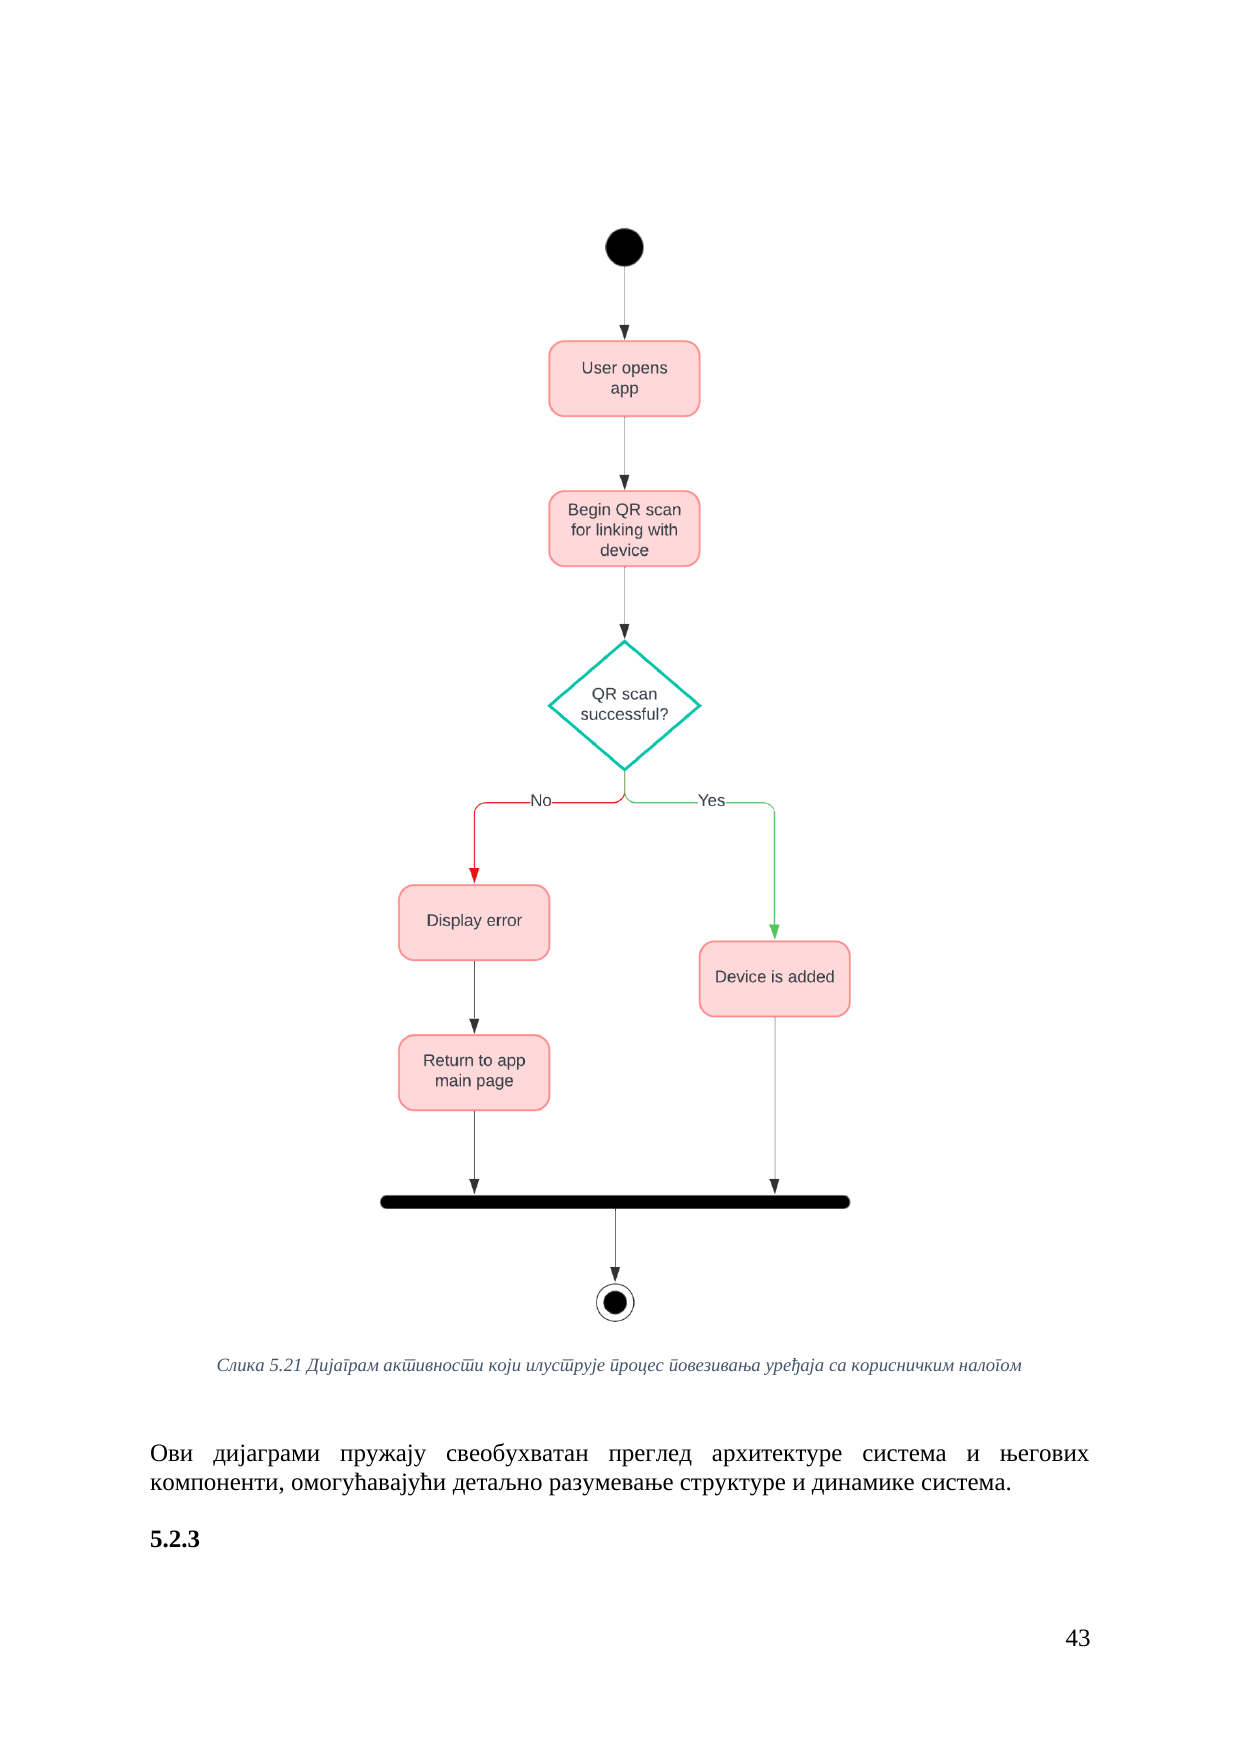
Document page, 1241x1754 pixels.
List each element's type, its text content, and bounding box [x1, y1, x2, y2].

picture [348, 191, 892, 1342]
text Ови дијаграми пружају свеобухватан преглед архитектуре система и његових компоненти, омогућавајући детаљно разумевање структуре и динамике система. [150, 1438, 1090, 1495]
